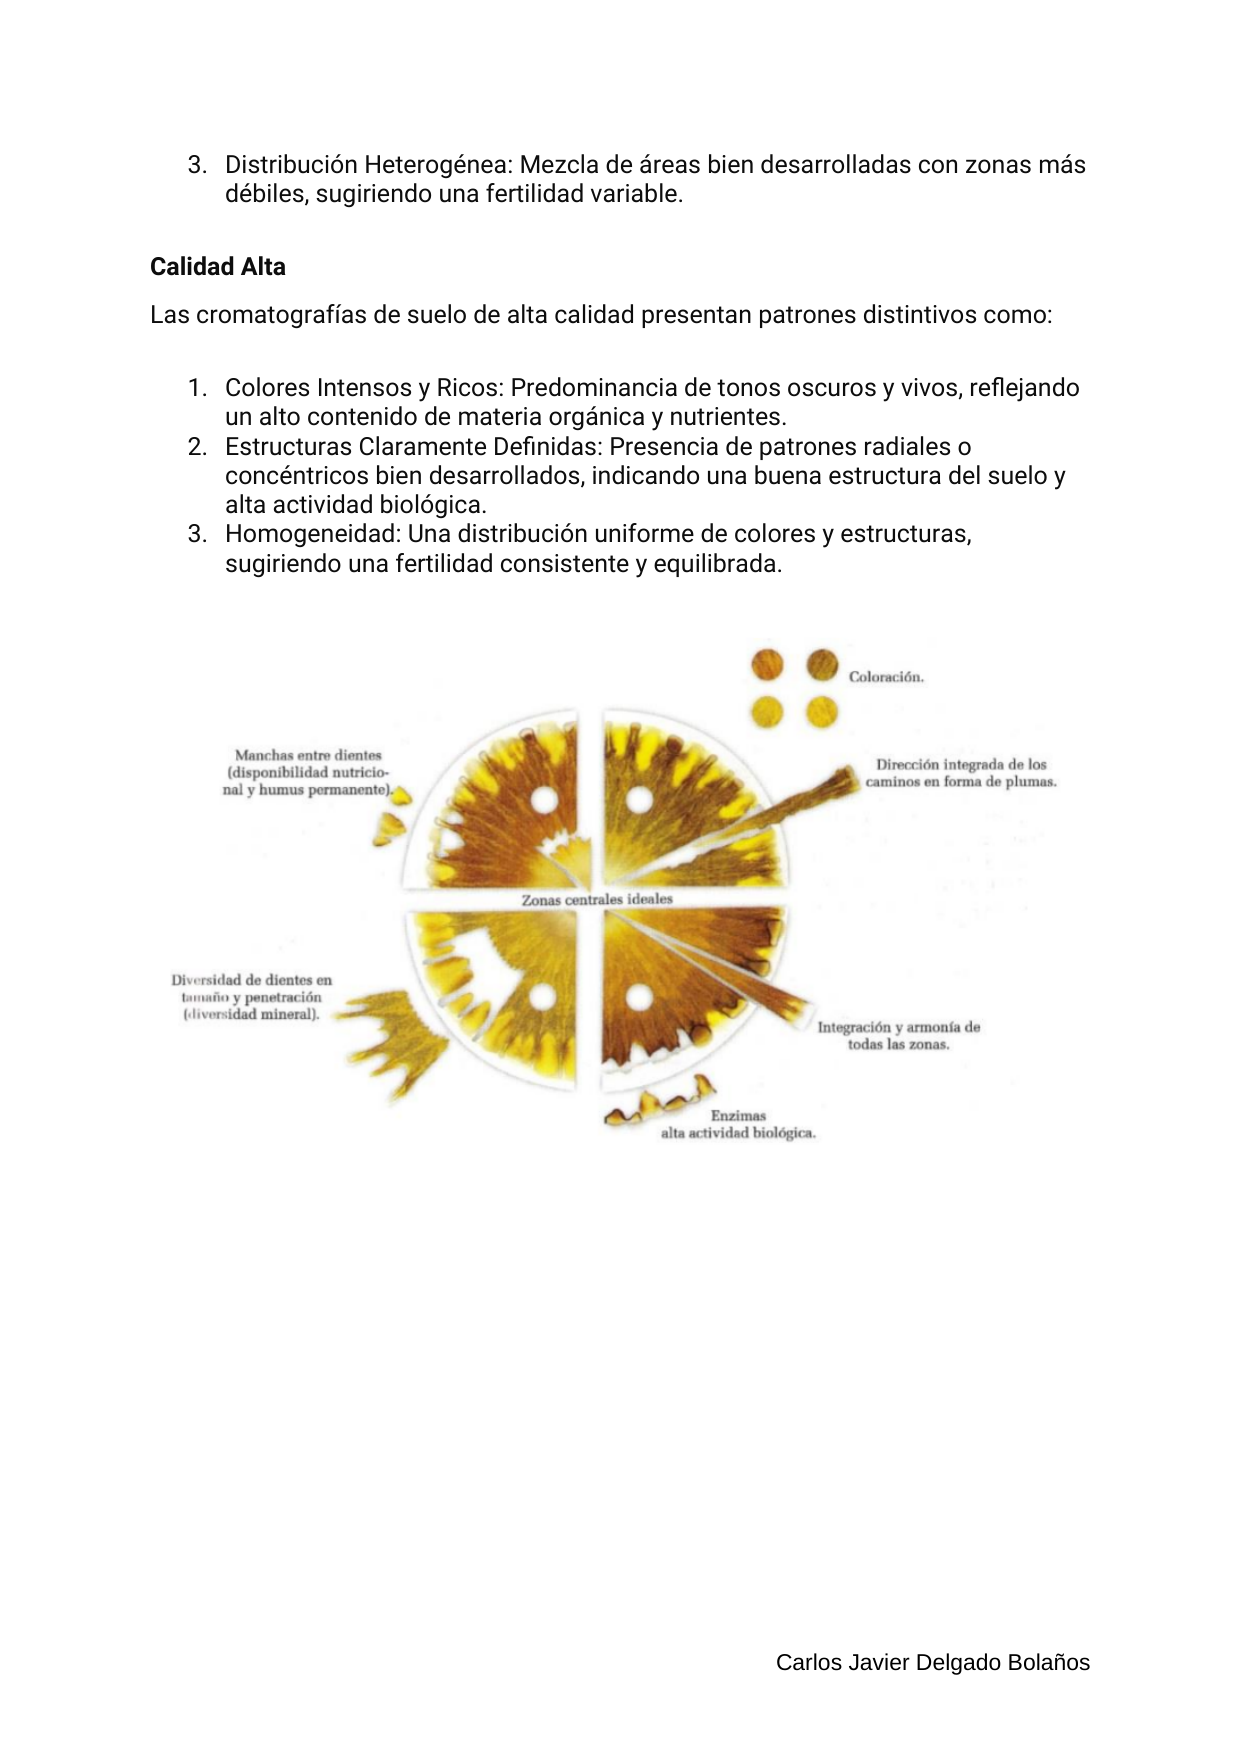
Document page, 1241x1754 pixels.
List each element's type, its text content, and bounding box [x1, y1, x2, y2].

picture [150, 622, 1091, 1168]
list Homogeneidad: Una distribución uniforme de colores y estructuras, sugiriendo una fertilidad consistente y equilibrada. [187, 520, 1090, 578]
subtitle Calidad Alta [150, 252, 1090, 282]
list Estructuras Claramente Definidas: Presencia de patrones radiales o concéntricos bien desarrollados, indicando una buena estructura del suelo y alta actividad biológica. [187, 432, 1090, 520]
list Colores Intensos y Ricos: Predominancia de tonos oscuros y vivos, reflejando un alto contenido de materia orgánica y nutrientes. [187, 373, 1090, 432]
list Distribución Heterogénea: Mezcla de áreas bien desarrolladas con zonas más débiles, sugiriendo una fertilidad variable. [187, 150, 1090, 208]
text Las cromatografías de suelo de alta calidad presentan patrones distintivos como: [150, 300, 1090, 329]
